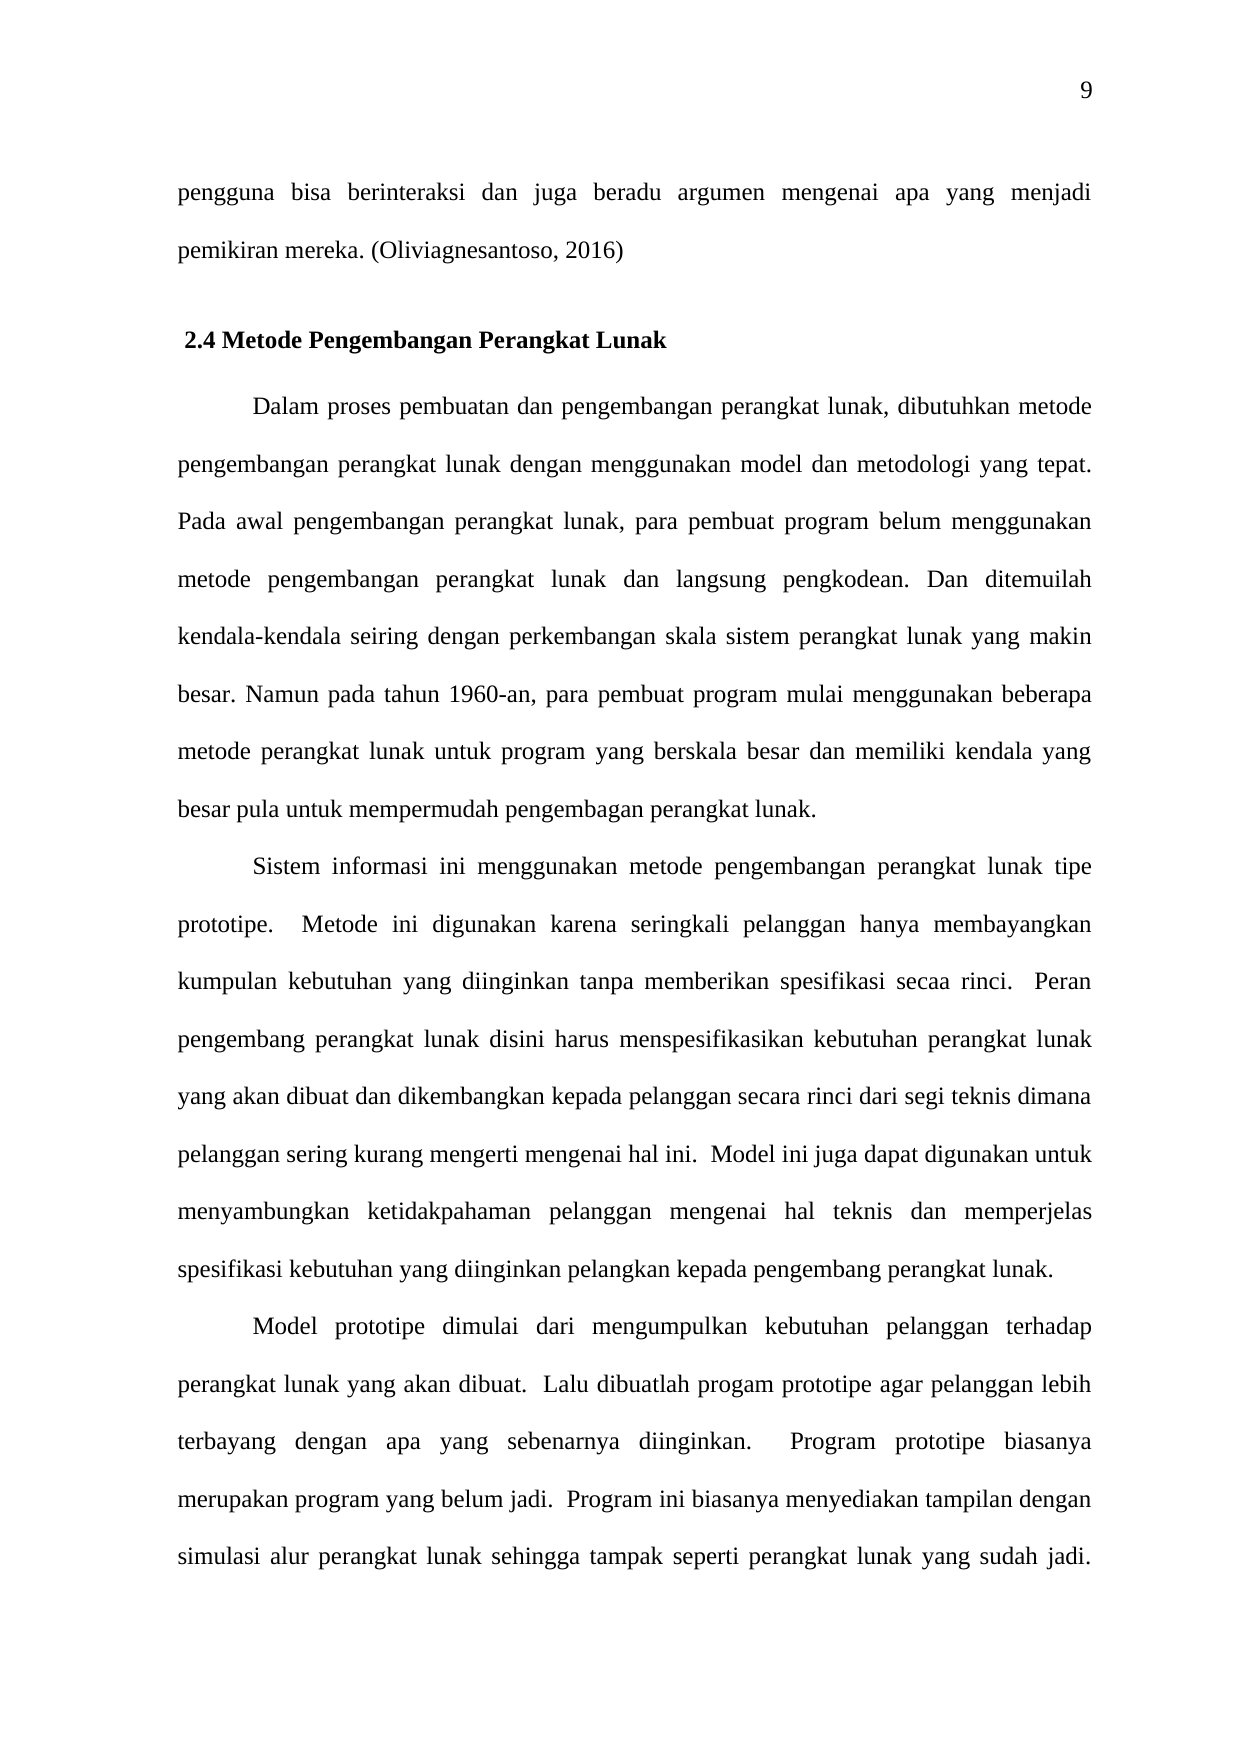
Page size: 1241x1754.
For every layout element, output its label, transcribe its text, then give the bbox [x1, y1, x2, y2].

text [177, 177, 1092, 263]
text Dalam proses pembuatan dan pengembangan perangkat lunak, dibutuhkan metode pengembangan perangkat lunak dengan menggunakan model dan metodologi yang tepat. Pada awal pengembangan perangkat lunak, para pembuat program belum menggunakan metode pengembangan perangkat lunak dan langsung pengkodean. Dan ditemuilah kendala-kendala seiring dengan perkembangan skala sistem perangkat lunak yang makin besar. Namun pada tahun 1960-an, para pembuat program mulai menggunakan beberapa metode perangkat lunak untuk program yang berskala besar dan memiliki kendala yang besar pula untuk mempermudah pengembagan perangkat lunak. [177, 391, 1092, 822]
text Sistem informasi ini menggunakan metode pengembangan perangkat lunak tipe prototipe. Metode ini digunakan karena seringkali pelanggan hanya membayangkan kumpulan kebutuhan yang diinginkan tanpa memberikan spesifikasi secaa rinci. Peran pengembang perangkat lunak disini harus menspesifikasikan kebutuhan perangkat lunak yang akan dibuat dan dikembangkan kepada pelanggan secara rinci dari segi teknis dimana pelanggan sering kurang mengerti mengenai hal ini. Model ini juga dapat digunakan untuk menyambungkan ketidakpahaman pelanggan mengenai hal teknis dan memperjelas spesifikasi kebutuhan yang diinginkan pelangkan kepada pengembang perangkat lunak. [177, 851, 1092, 1282]
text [177, 1311, 1092, 1570]
subtitle Metode Pengembangan Perangkat Lunak [184, 325, 1092, 354]
